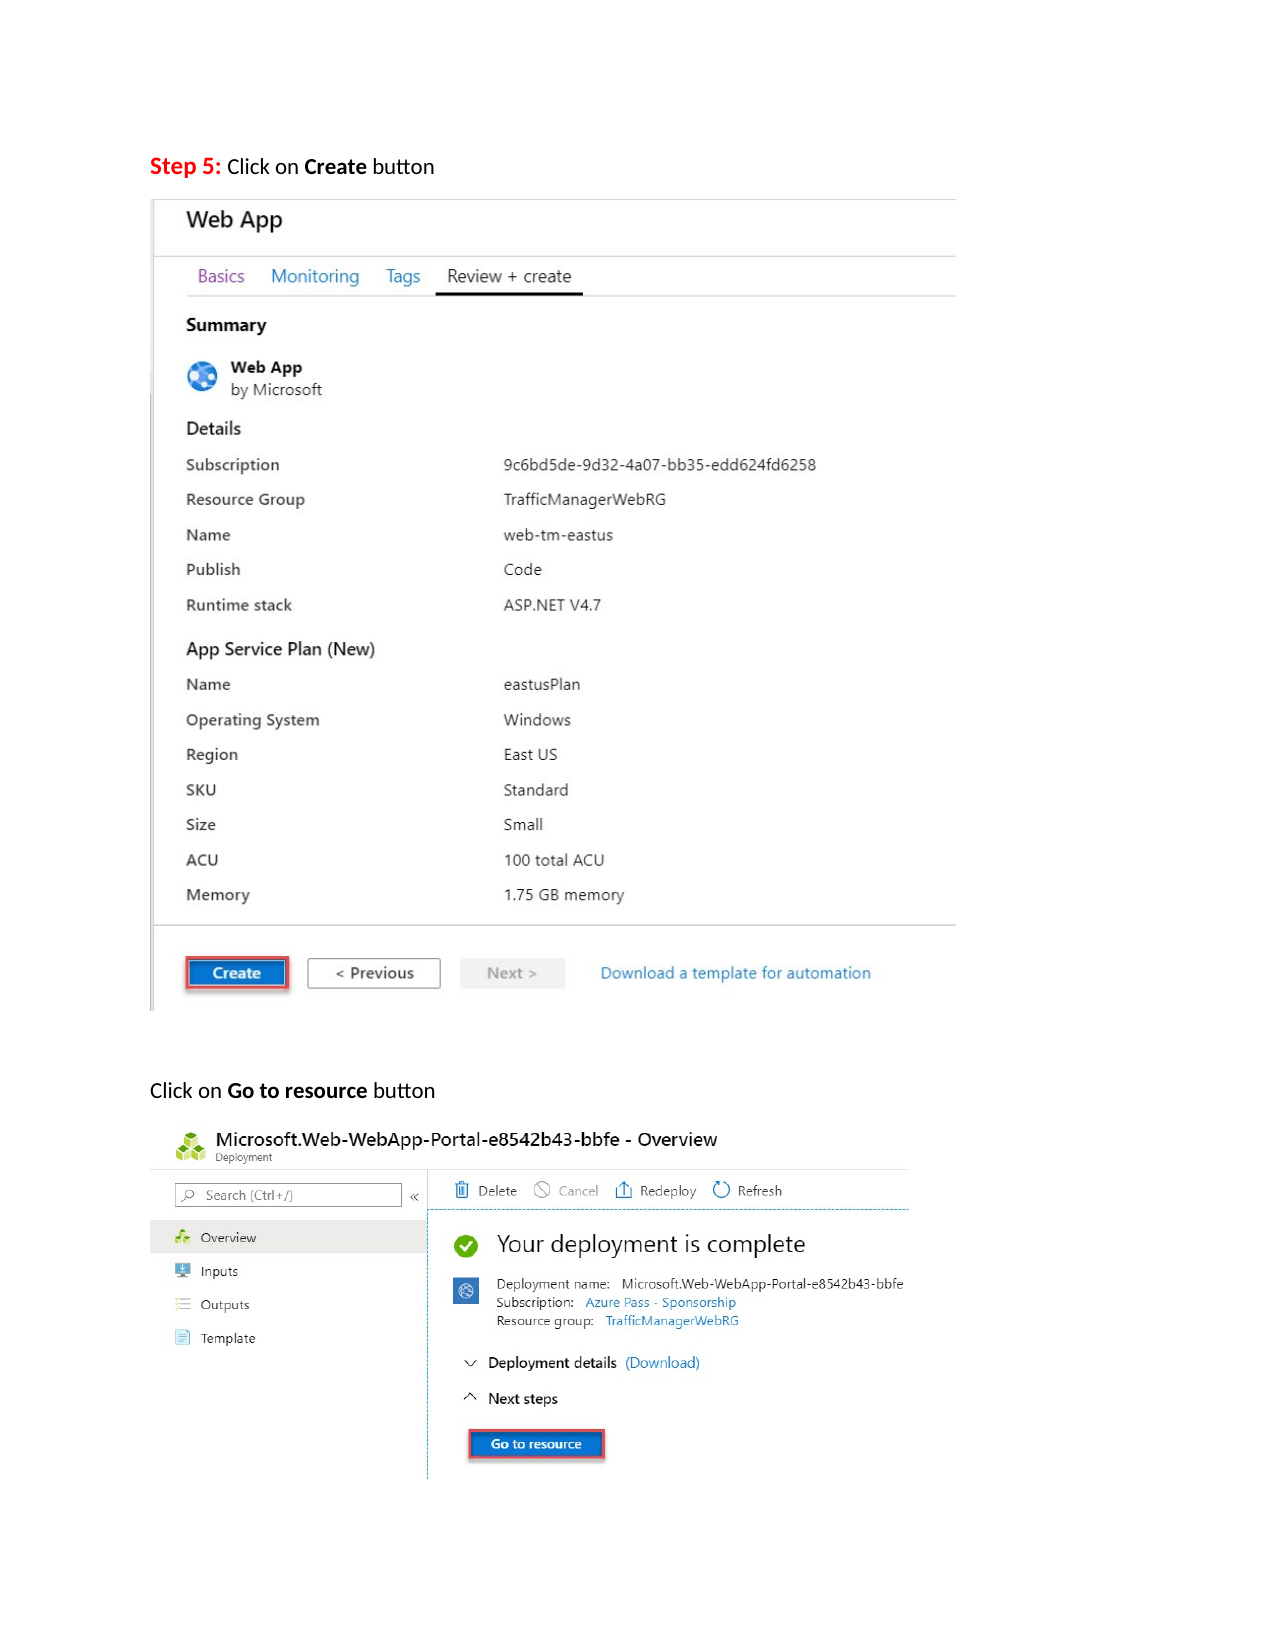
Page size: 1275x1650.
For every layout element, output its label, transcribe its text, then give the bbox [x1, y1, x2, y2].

text Step 5: Click on Create button [150, 150, 1125, 181]
picture [150, 199, 957, 1011]
text Click on Go to resource button [150, 1077, 1125, 1104]
picture [150, 1123, 909, 1479]
